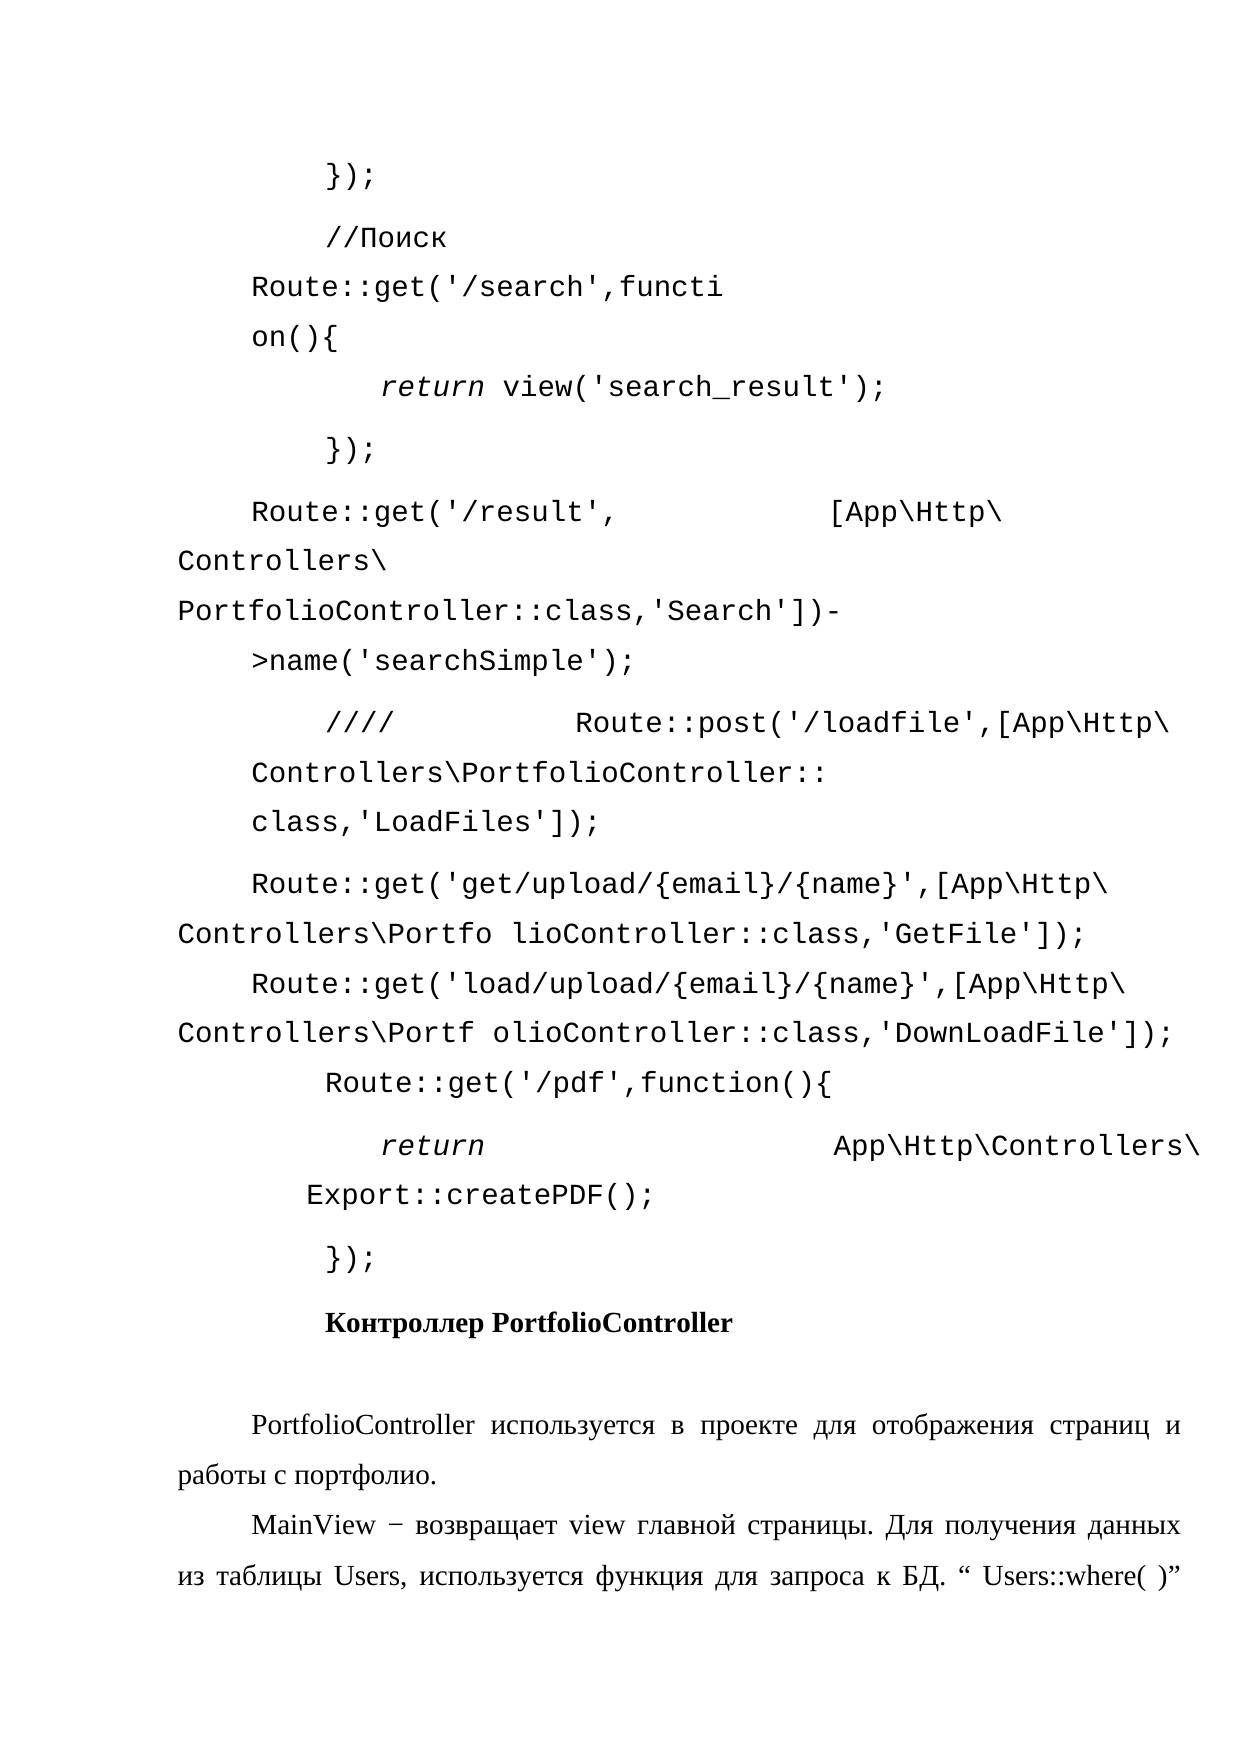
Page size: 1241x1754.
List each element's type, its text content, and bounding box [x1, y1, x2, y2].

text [177, 1507, 1182, 1591]
text }); [251, 434, 1201, 467]
text >name('searchSimple'); [177, 646, 1201, 679]
text return App\Http\Controllers\Export::createPDF(); [306, 1131, 1201, 1213]
text return view('search_result'); [306, 372, 1201, 405]
text Route::get('/pdf',function(){ [251, 1068, 1201, 1101]
text //Поиск Route::get('/search',function(){ [251, 223, 734, 355]
text }); [251, 160, 1201, 193]
text class,'LoadFiles']); [177, 807, 1201, 840]
text PortfolioController используется в проекте для отображения страниц и работы с портфолио. [177, 1407, 1182, 1491]
text Контроллер PortfolioController [251, 1305, 1201, 1339]
text Route::get('load/upload/{email}/{name}',[App\Http\Controllers\Portf olioController::class,'DownLoadFile']); [177, 969, 1201, 1051]
text Route::get('/result', [App\Http\Controllers\PortfolioController::class,'Search'])- [177, 497, 1003, 629]
text }); [251, 1243, 1201, 1276]
text //// Route::post('/loadfile',[App\Http\Controllers\PortfolioController:: [251, 708, 1170, 791]
text Route::get('get/upload/{email}/{name}',[App\Http\Controllers\Portfo lioController::class,'GetFile']); [177, 870, 1201, 952]
